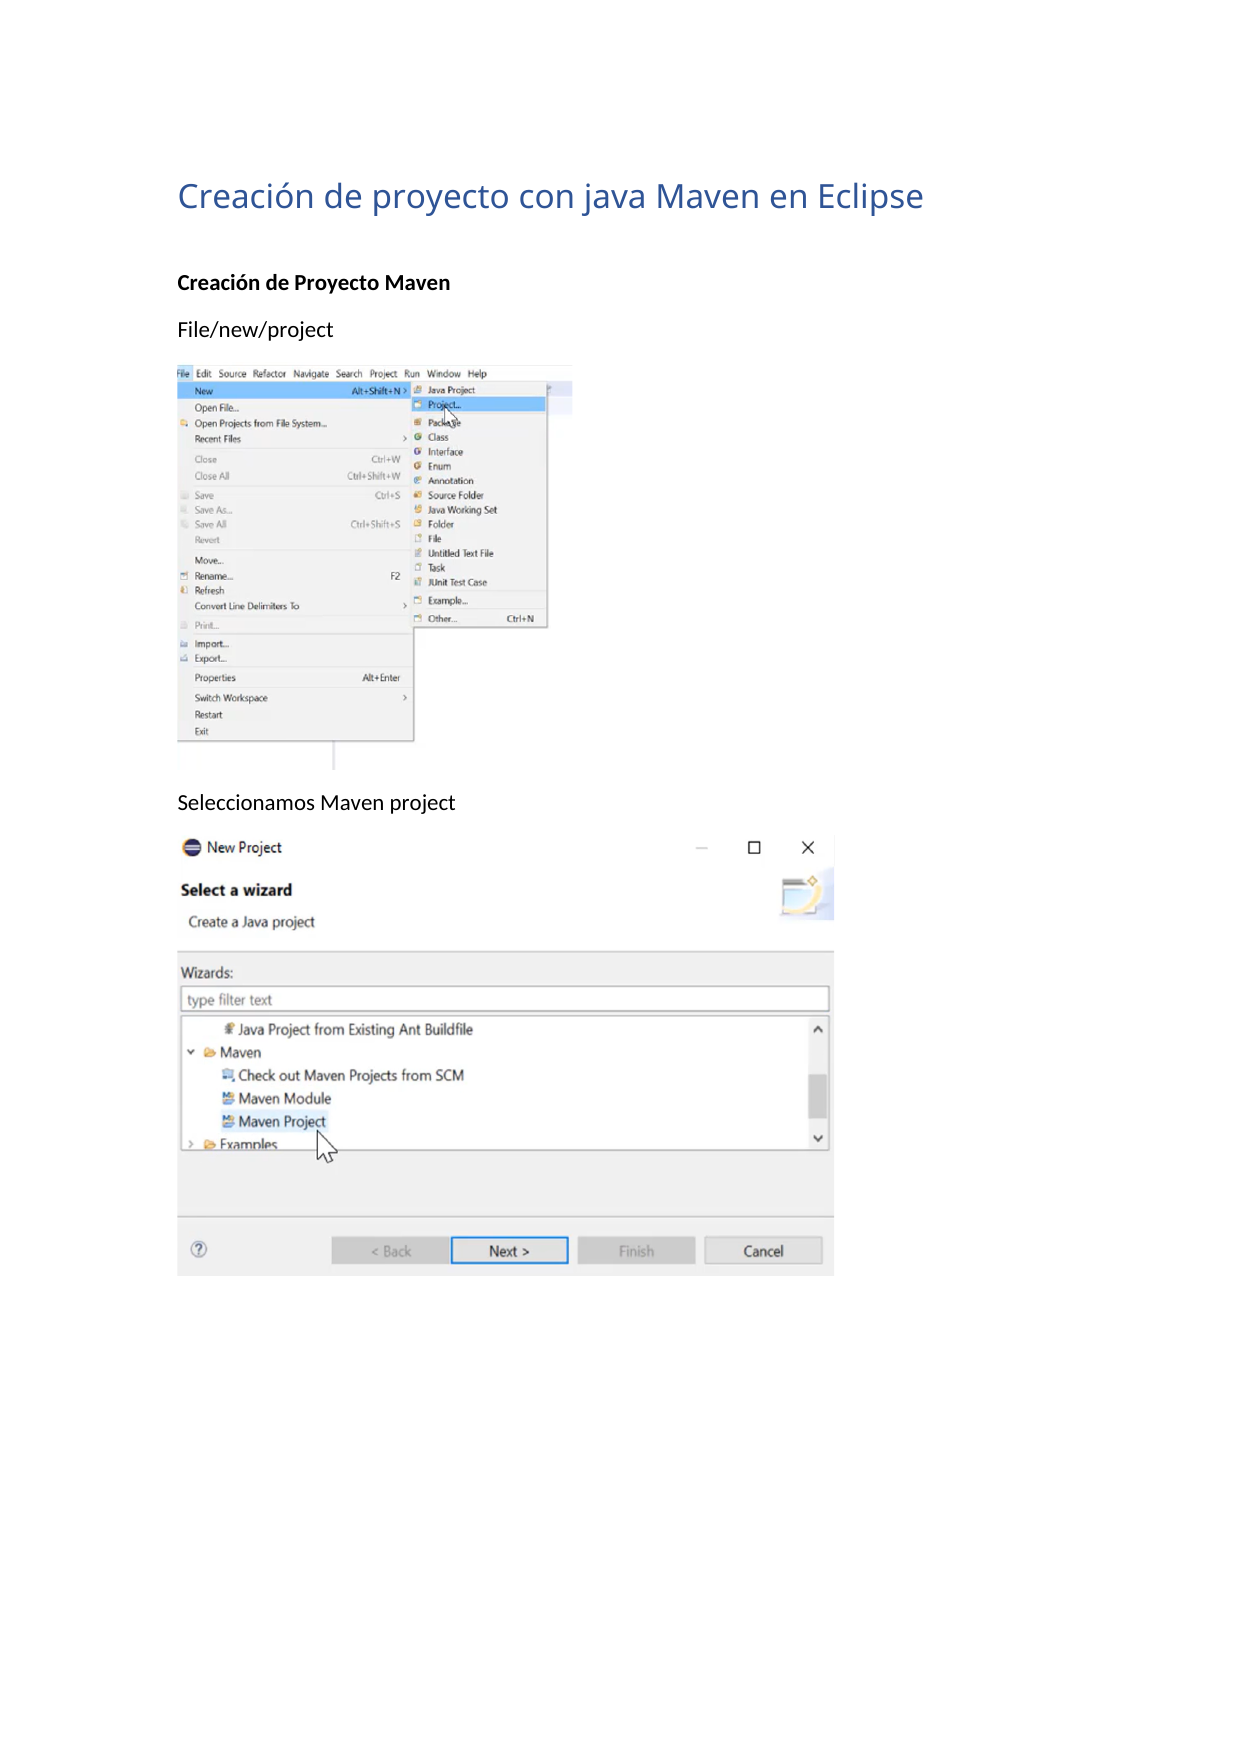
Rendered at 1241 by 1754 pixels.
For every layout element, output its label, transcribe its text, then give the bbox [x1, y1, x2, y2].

text Creación de Proyecto Maven [177, 268, 1063, 296]
text Seleccionamos Maven project [177, 788, 1063, 816]
text File/new/project [177, 315, 1063, 343]
picture [177, 362, 573, 770]
subtitle Creación de proyecto con java Maven en Eclipse [177, 173, 1063, 218]
picture [177, 835, 835, 1276]
